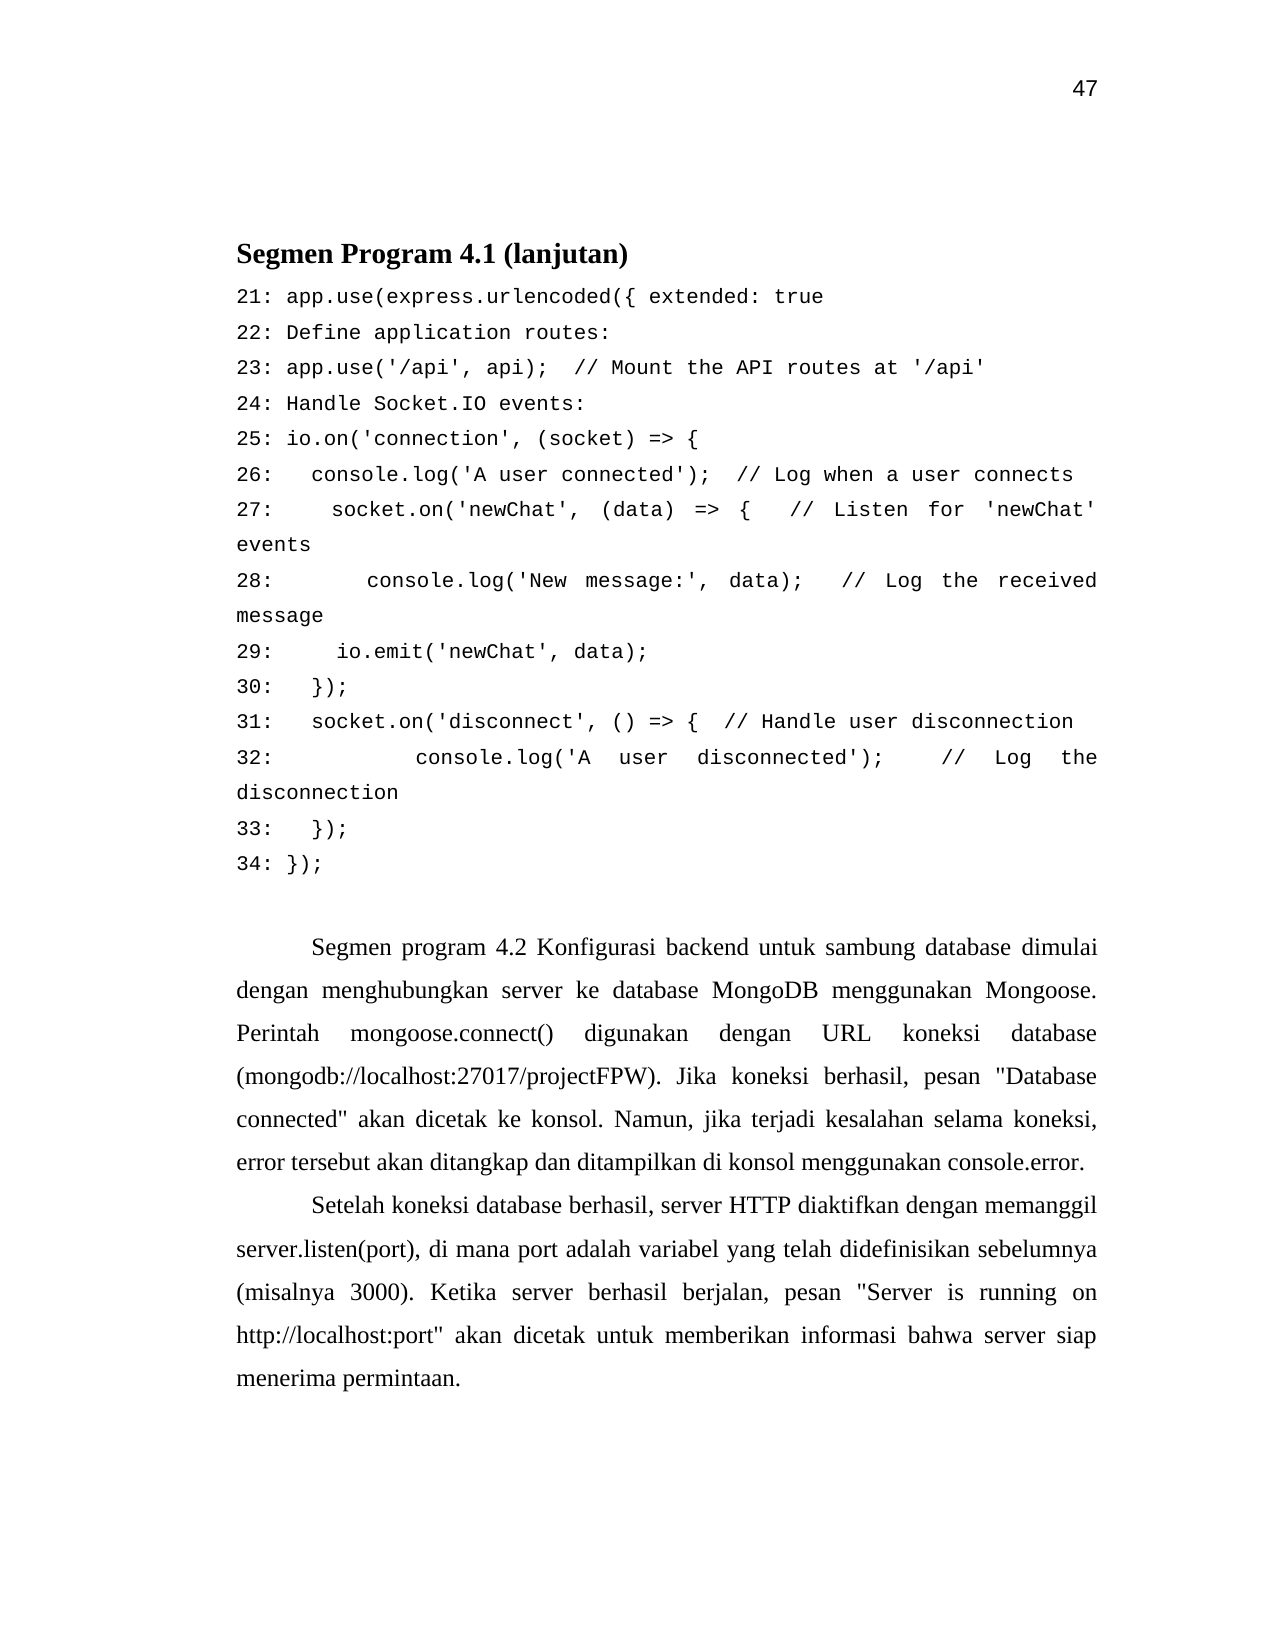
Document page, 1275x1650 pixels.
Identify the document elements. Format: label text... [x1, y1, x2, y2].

text 29: io.emit('newChat', data); [236, 641, 1098, 664]
text 34: }); [236, 853, 1098, 877]
text Setelah koneksi database berhasil, server HTTP diaktifkan dengan memanggil server.listen(port), di mana port adalah variabel yang telah didefinisikan sebelumnya (misalnya 3000). Ketika server berhasil berjalan, pesan "Server is running on http://localhost:port" akan dicetak untuk memberikan informasi bahwa server siap menerima permintaan. [236, 1191, 1098, 1392]
text 27: socket.on('newChat', (data) => { // Listen for 'newChat' events [236, 499, 1098, 558]
text 24: Handle Socket.IO events: [236, 393, 1098, 416]
text 31: socket.on('disconnect', () => { // Handle user disconnection [236, 712, 1098, 735]
text Segmen Program 4.1 (lanjutan) [236, 236, 1098, 270]
text Segmen program 4.2 Konfigurasi backend untuk sambung database dimulai dengan menghubungkan server ke database MongoDB menggunakan Mongoose. Perintah mongoose.connect() digunakan dengan URL koneksi database (mongodb://localhost:27017/projectFPW). Jika koneksi berhasil, pesan "Database connected" akan dicetak ke konsol. Namun, jika terjadi kesalahan selama koneksi, error tersebut akan ditangkap dan ditampilkan di konsol menggunakan console.error. [236, 932, 1098, 1176]
text 33: }); [236, 818, 1098, 841]
text 28: console.log('New message:', data); // Log the received message [236, 570, 1098, 629]
text 23: app.use('/api', api); // Mount the API routes at '/api' [236, 357, 1098, 381]
text 21: app.use(express.urlencoded({ extended: true [236, 287, 1098, 310]
text 26: console.log('A user connected'); // Log when a user connects [236, 464, 1098, 487]
text 22: Define application routes: [236, 322, 1098, 346]
text 25: io.on('connection', (socket) => { [236, 428, 1098, 452]
text 30: }); [236, 676, 1098, 700]
text 32: console.log('A user disconnected'); // Log the disconnection [236, 747, 1098, 806]
